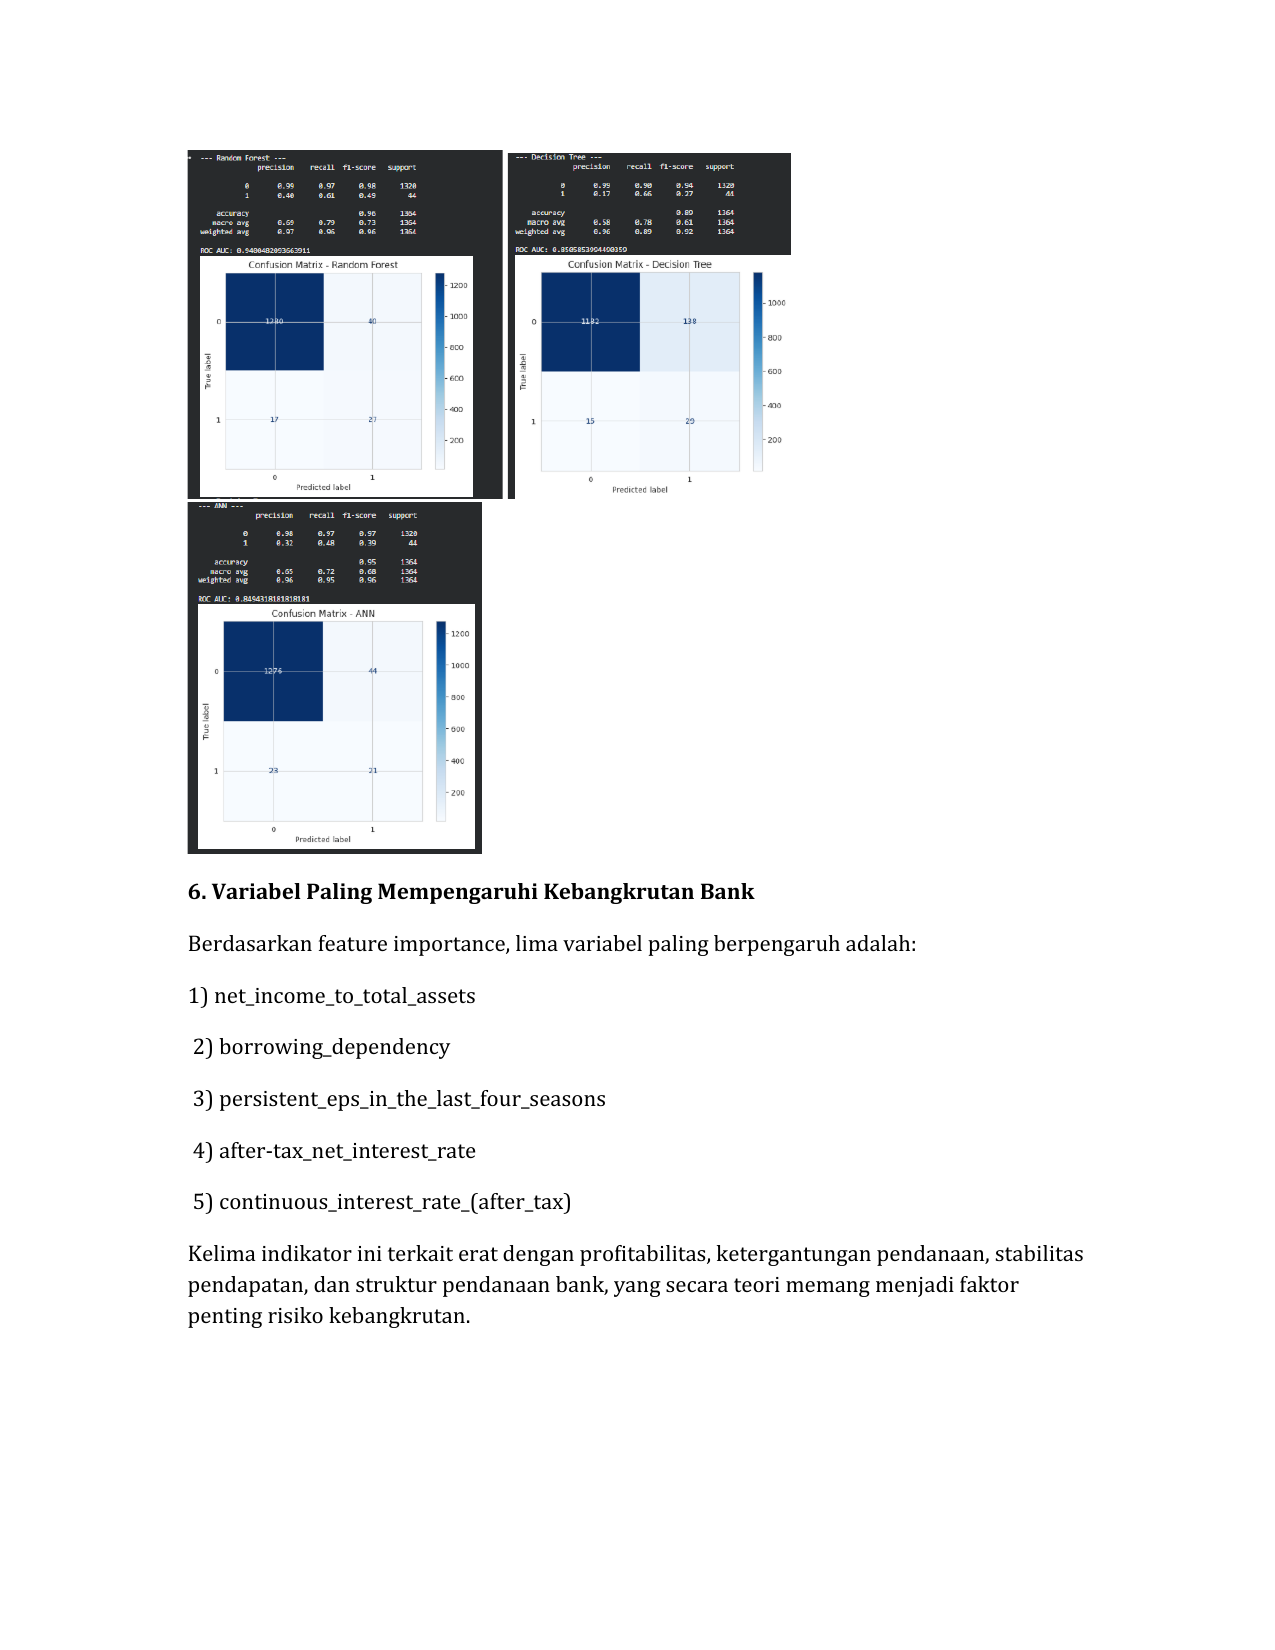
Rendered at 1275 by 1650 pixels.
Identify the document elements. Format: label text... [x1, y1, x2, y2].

text Kelima indikator ini terkait erat dengan profitabilitas, ketergantungan pendanaan, stabilitas pendapatan, dan struktur pendanaan bank, yang secara teori memang menjadi faktor penting risiko kebangkrutan. [187, 1239, 1087, 1328]
text 5) continuous_interest_rate_(after_tax) [187, 1188, 1087, 1215]
text 2) borrowing_dependency [187, 1033, 1087, 1060]
picture [507, 153, 791, 499]
text 1) net_income_to_total_assets [187, 981, 1087, 1008]
text 3) persistent_eps_in_the_last_four_seasons [187, 1084, 1087, 1111]
picture [187, 502, 482, 854]
picture [187, 150, 503, 499]
text 6. Variabel Paling Mempengaruhi Kebangkrutan Bank [187, 878, 1087, 905]
text 4) after-tax_net_interest_rate [187, 1136, 1087, 1163]
text Berdasarkan feature importance, lima variabel paling berpengaruh adalah: [187, 929, 1087, 956]
